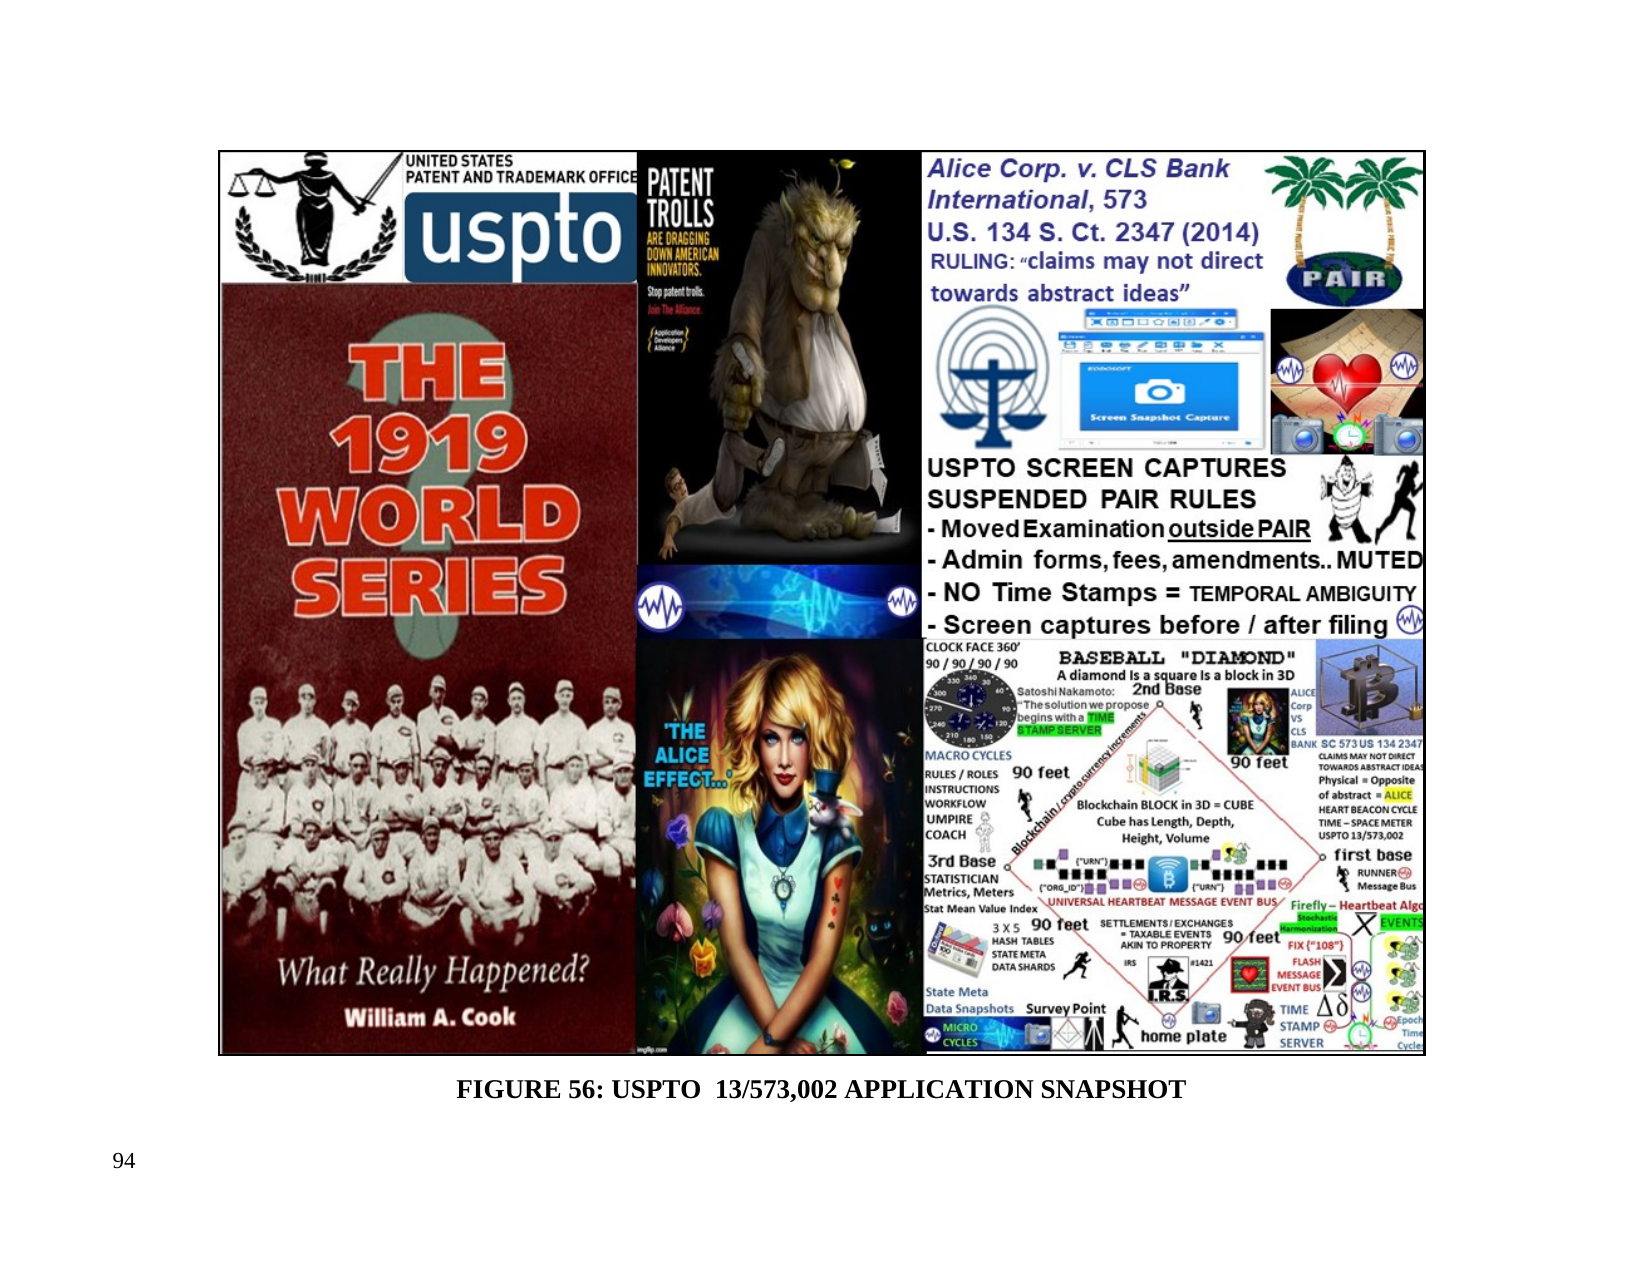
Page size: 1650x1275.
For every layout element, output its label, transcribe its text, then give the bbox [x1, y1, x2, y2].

text FIGURE 56: USPTO 13/573,002 APPLICATION SNAPSHOT [112, 1073, 1531, 1104]
picture [220, 152, 1423, 1054]
